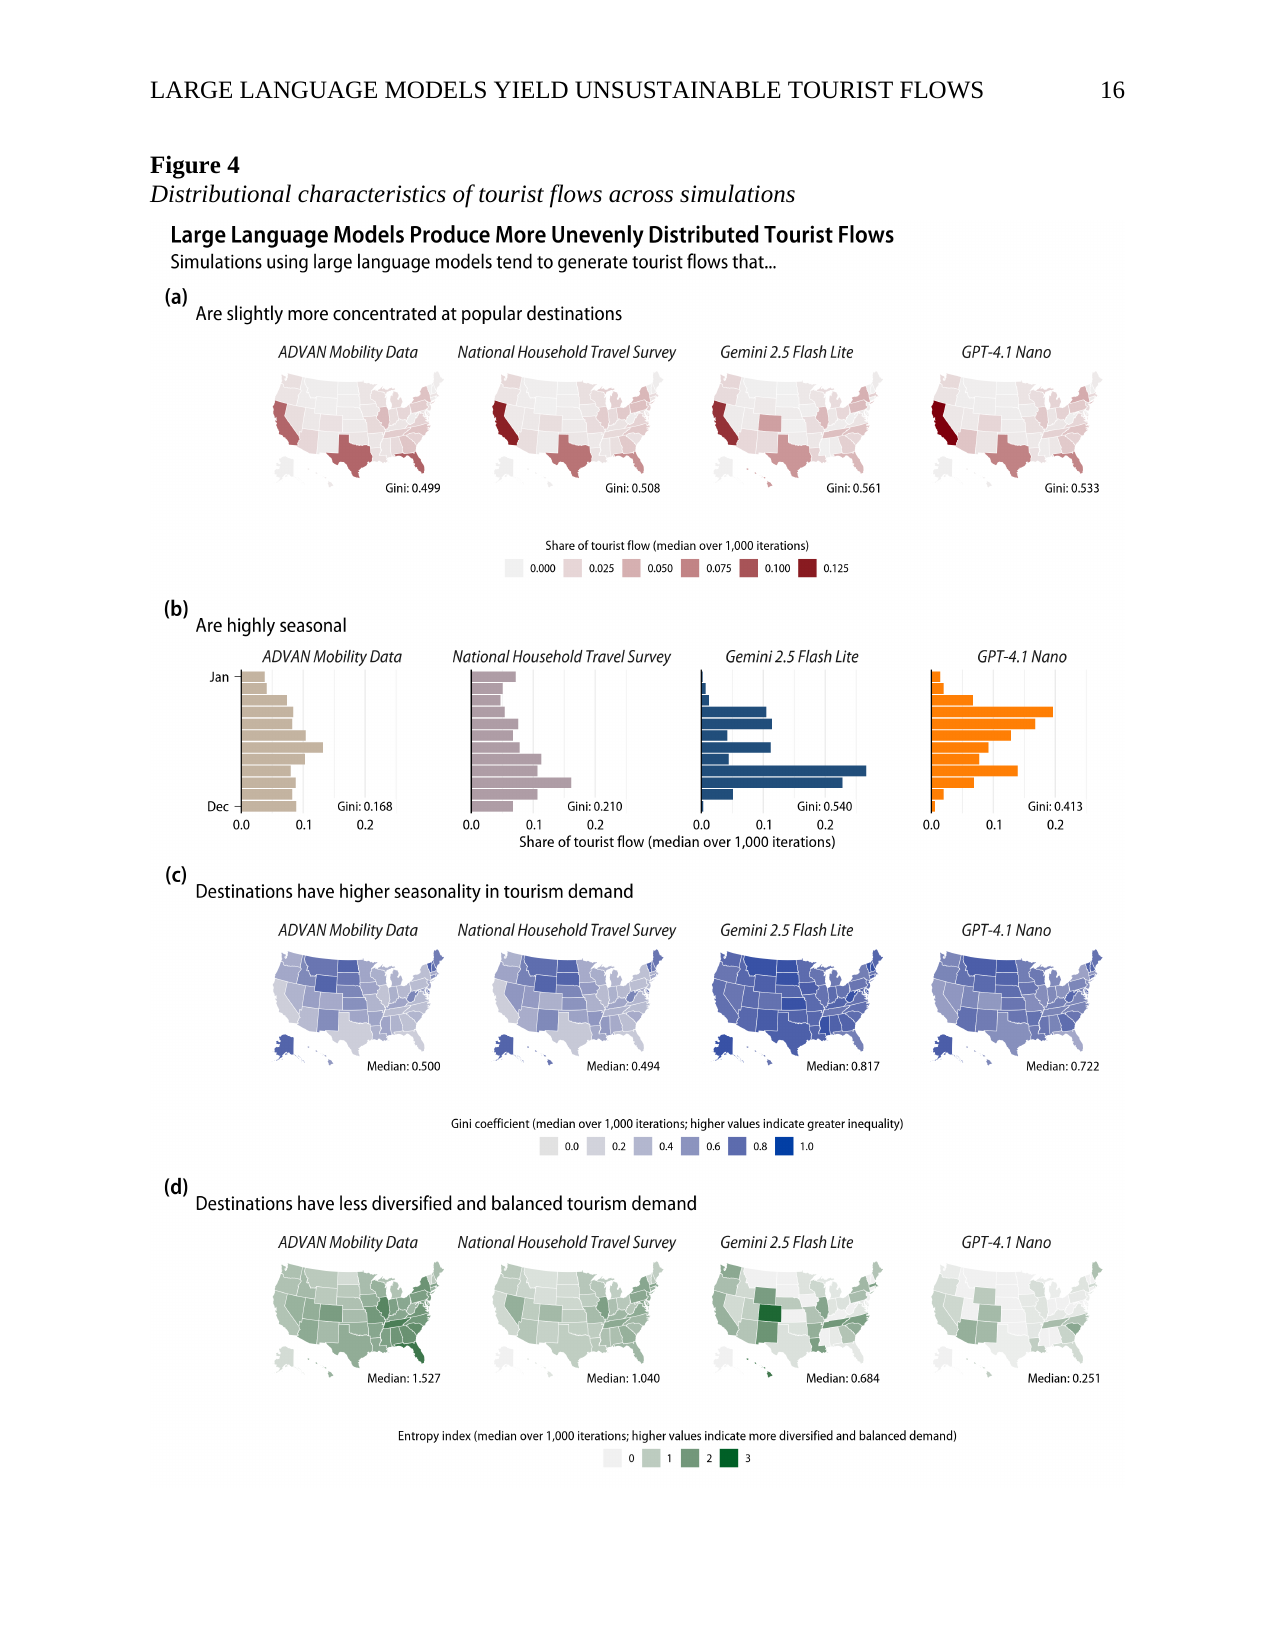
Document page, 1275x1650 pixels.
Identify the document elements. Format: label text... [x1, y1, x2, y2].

title Figure 4 [150, 150, 1125, 179]
text Distributional characteristics of tourist flows across simulations [150, 179, 1125, 207]
picture [150, 220, 1125, 1488]
